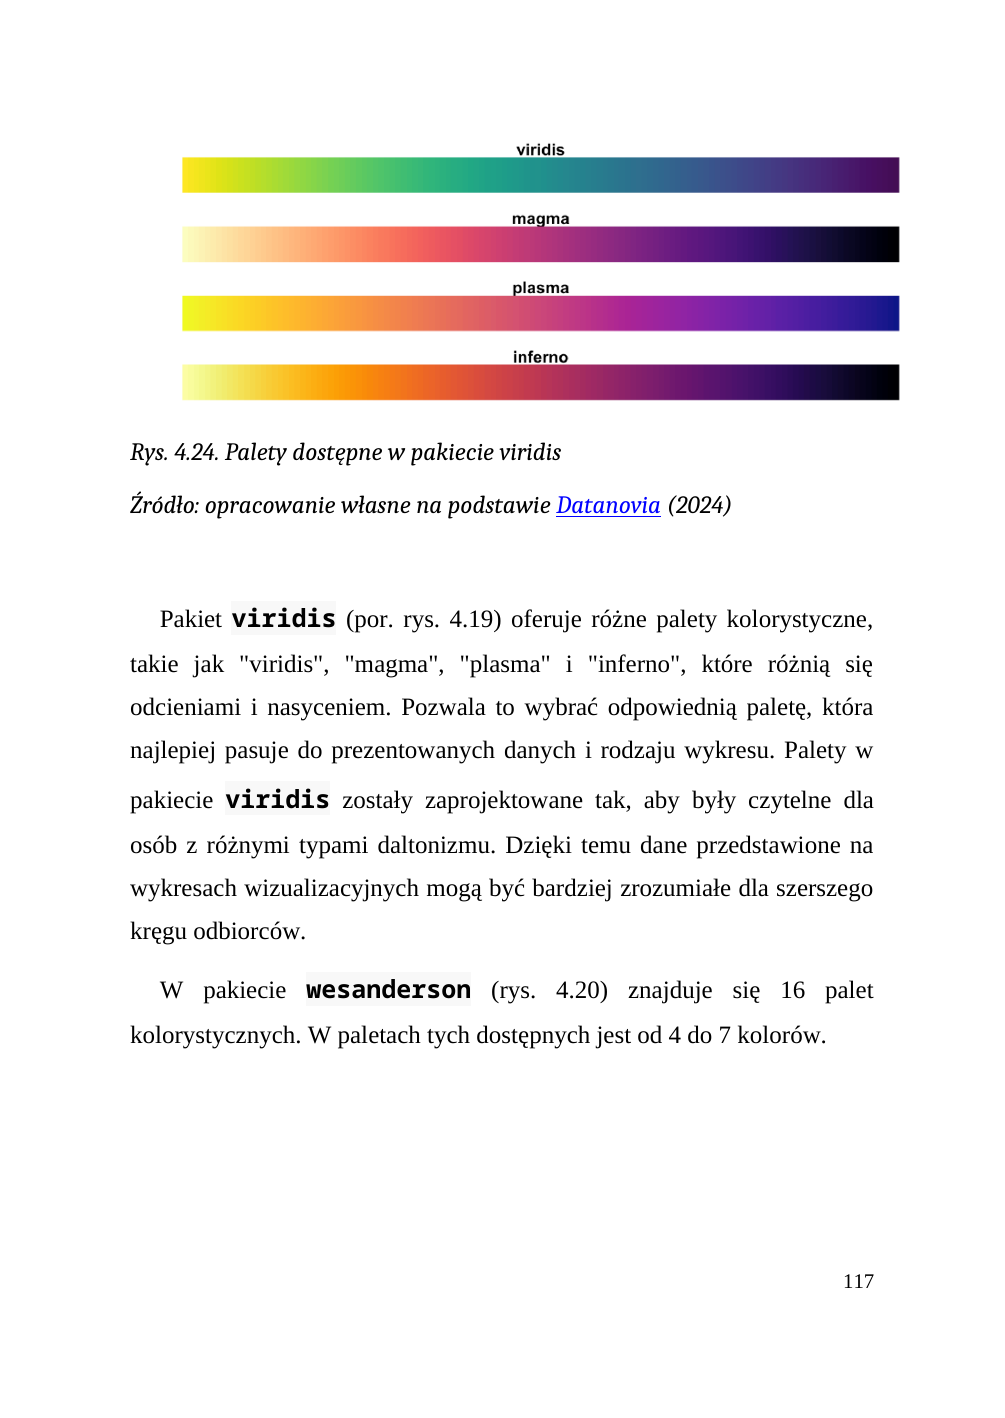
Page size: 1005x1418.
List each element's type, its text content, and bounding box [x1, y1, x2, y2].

picture [167, 135, 912, 411]
text W pakiecie wesanderson (rys. 4.20) znajduje się 16 palet kolorystycznych. W paletach tych dostępnych jest od 4 do 7 kolorów. [130, 972, 874, 1049]
text Pakiet viridis (por. rys. 4.19) oferuje różne palety kolorystyczne, takie jak "viridis", "magma", "plasma" i "inferno", które różnią się odcieniami i nasyceniem. Pozwala to wybrać odpowiednią paletę, która najlepiej pasuje do prezentowanych danych i rodzaju wykresu. Palety w pakiecie viridis zostały zaprojektowane tak, aby były czytelne dla osób z różnymi typami daltonizmu. Dzięki temu dane przedstawione na wykresach wizualizacyjnych mogą być bardziej zrozumiałe dla szerszego kręgu odbiorców. [130, 601, 874, 945]
text Źródło: opracowanie własne na podstawie Datanovia (2024) [130, 491, 874, 520]
